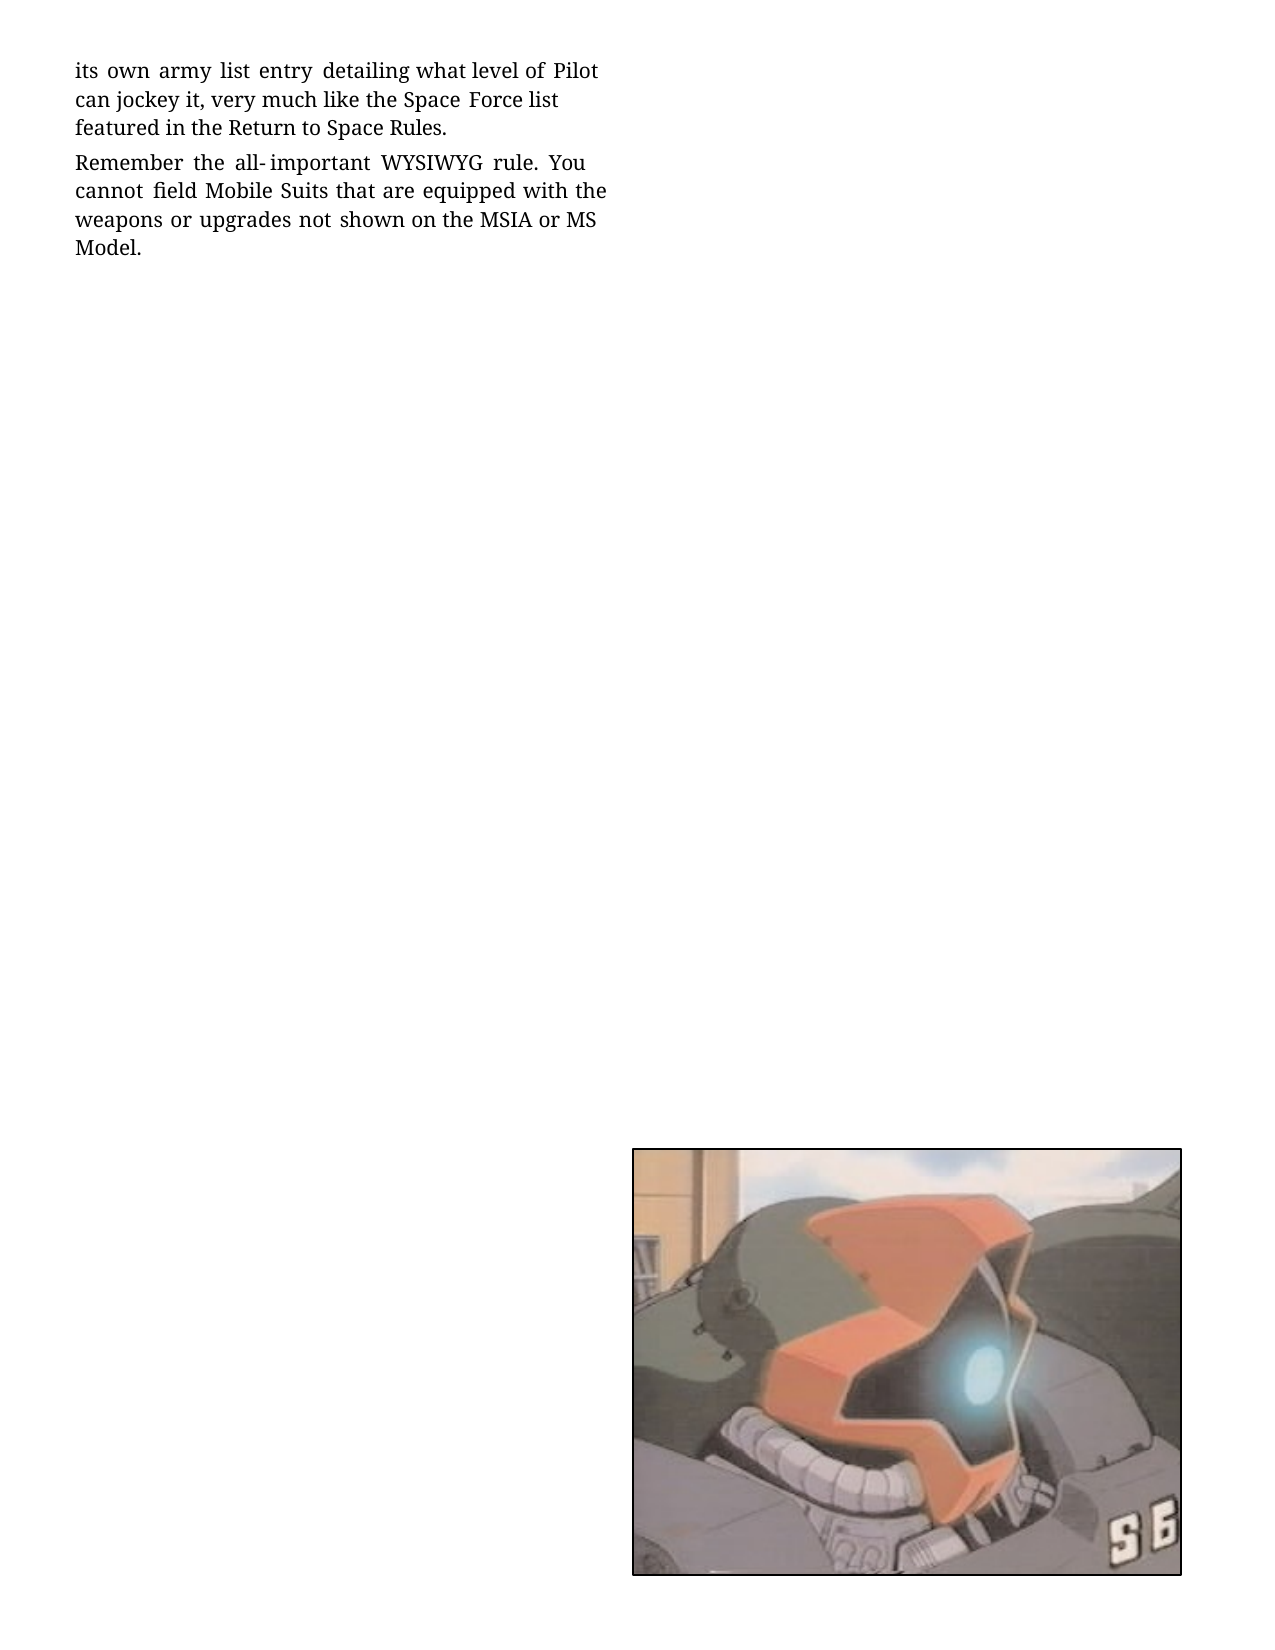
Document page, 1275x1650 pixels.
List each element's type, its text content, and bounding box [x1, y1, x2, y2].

picture [634, 1150, 1180, 1574]
text Remember the all-important WYSIWYG rule. You cannot field Mobile Suits that are equipped with the weapons or upgrades not shown on the MSIA or MS Model. [75, 148, 616, 262]
